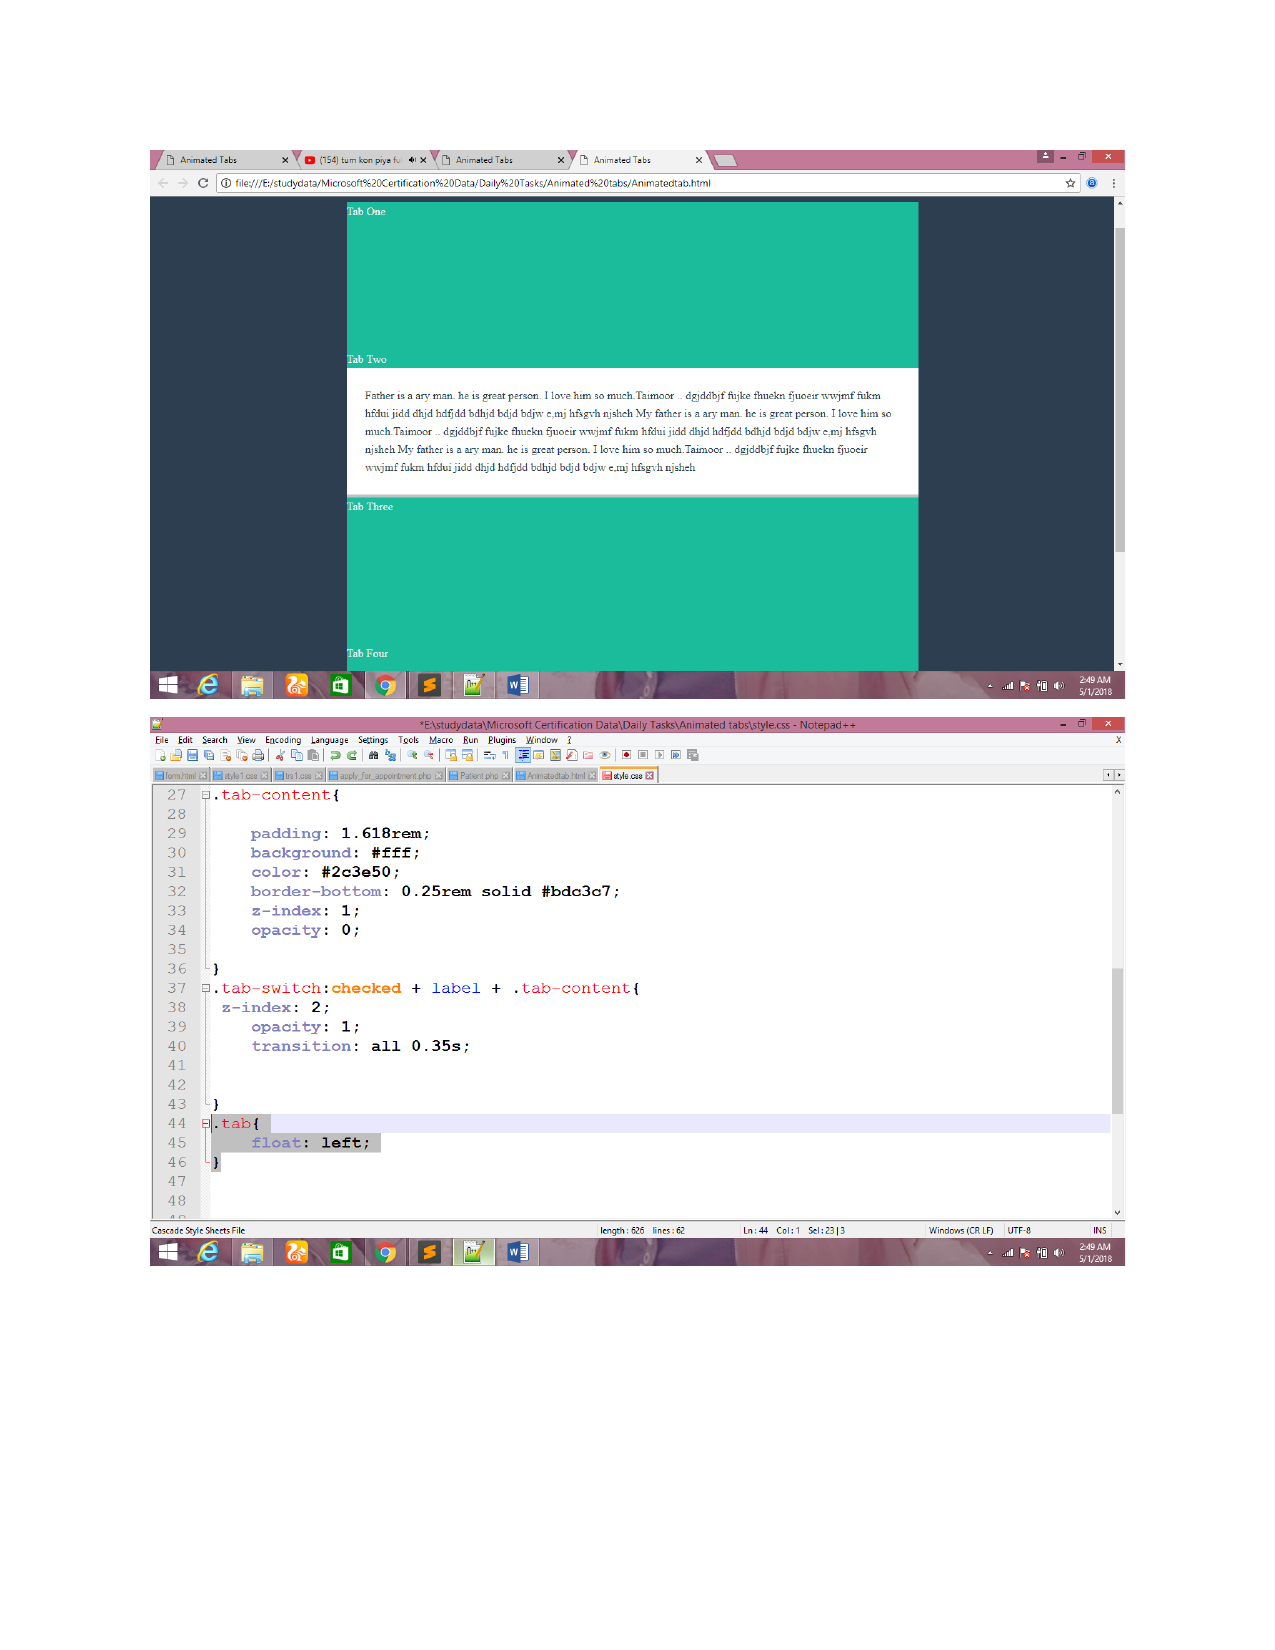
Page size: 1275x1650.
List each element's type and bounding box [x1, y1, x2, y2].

picture [150, 717, 1125, 1266]
picture [150, 150, 1125, 699]
